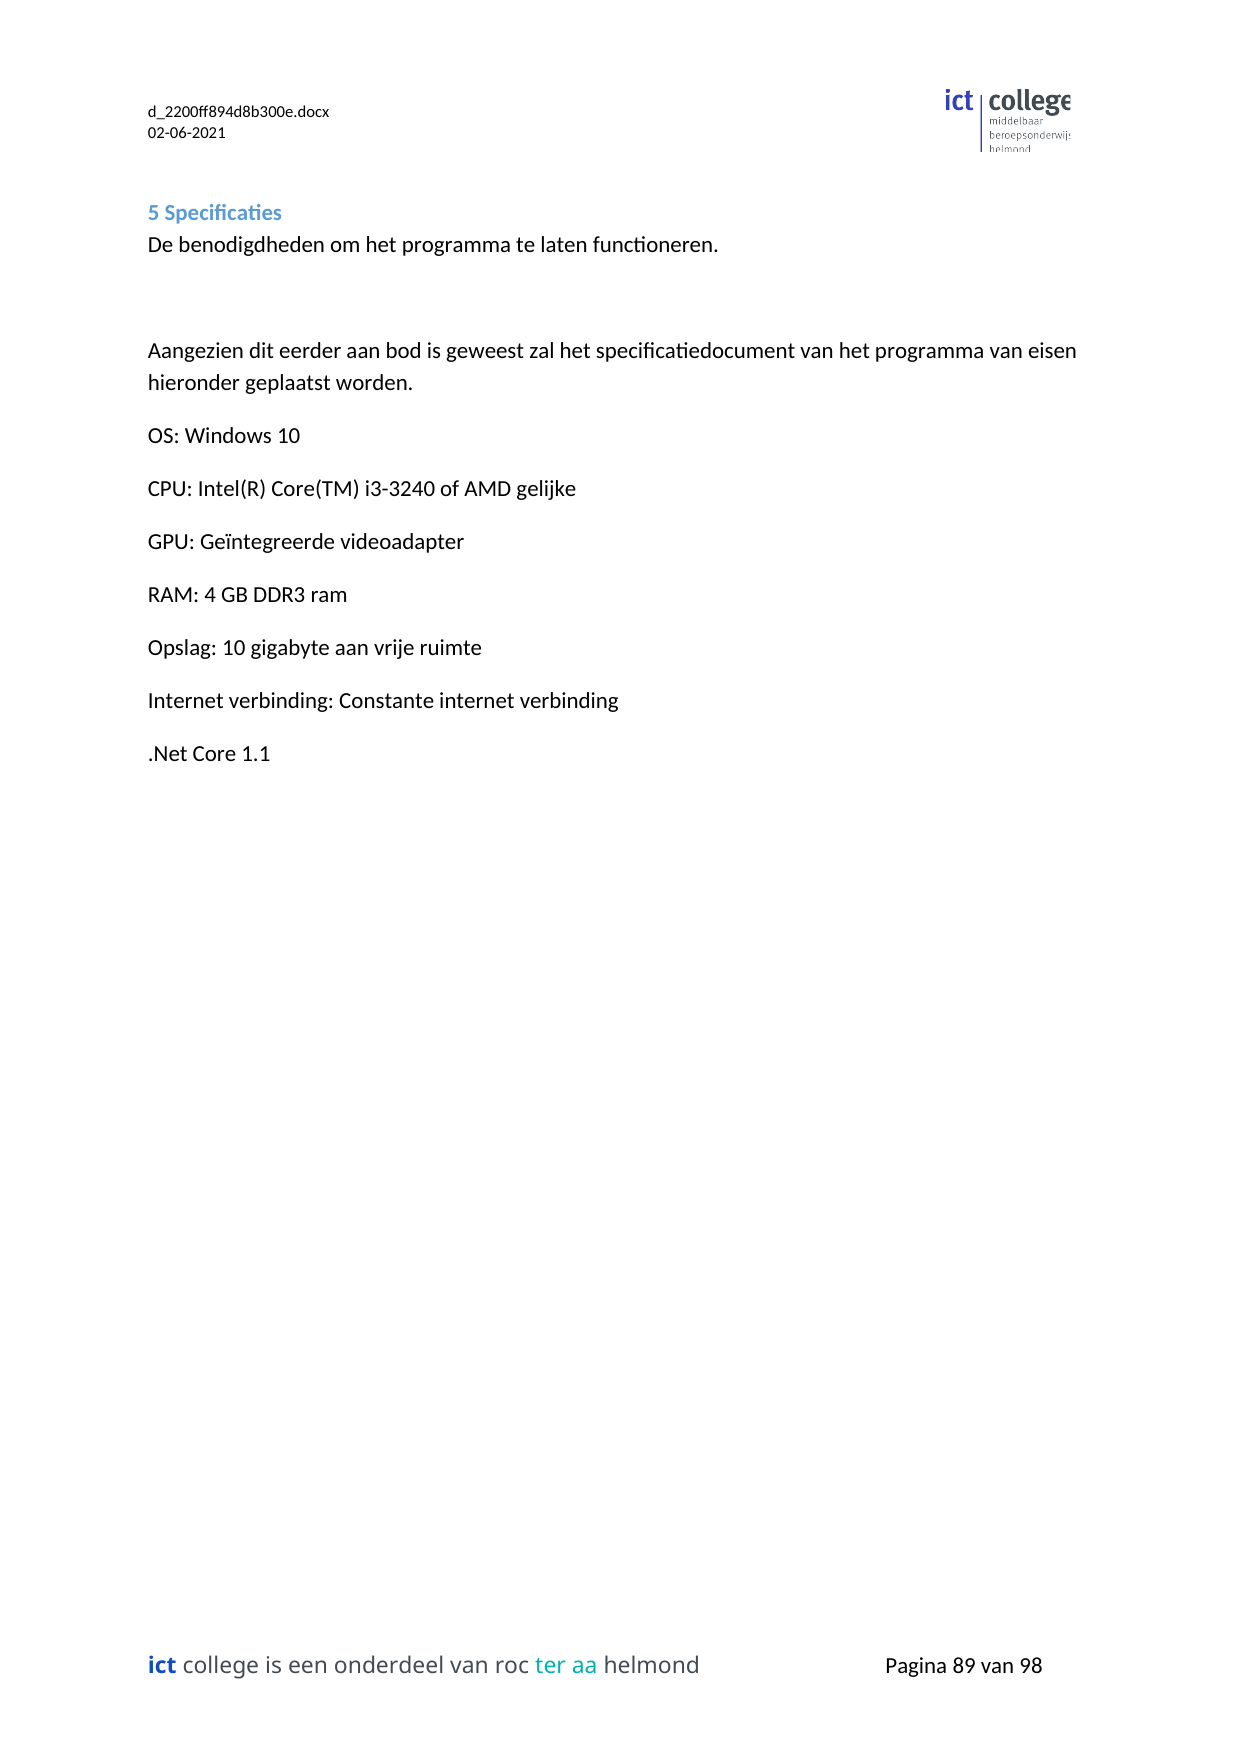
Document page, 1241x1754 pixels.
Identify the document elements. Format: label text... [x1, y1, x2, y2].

text Aangezien dit eerder aan bod is geweest zal het specificatiedocument van het programma van eisen hieronder geplaatst worden. [148, 336, 1093, 396]
text Internet verbinding: Constante internet verbinding [148, 687, 1093, 714]
text De benodigdheden om het programma te laten functioneren. [148, 230, 1093, 258]
text GPU: Geïntegreerde videoadapter [148, 527, 1093, 556]
text OS: Windows 10 [148, 421, 1093, 449]
text RAM: 4 GB DDR3 ram [148, 581, 1093, 608]
picture [945, 89, 1071, 152]
text Opslag: 10 gigabyte aan vrije ruimte [148, 633, 1093, 662]
text .Net Core 1.1 [148, 739, 1093, 768]
subtitle 5 Specificaties [148, 198, 1093, 226]
text CPU: Intel(R) Core(TM) i3-3240 of AMD gelijke [148, 474, 1093, 502]
